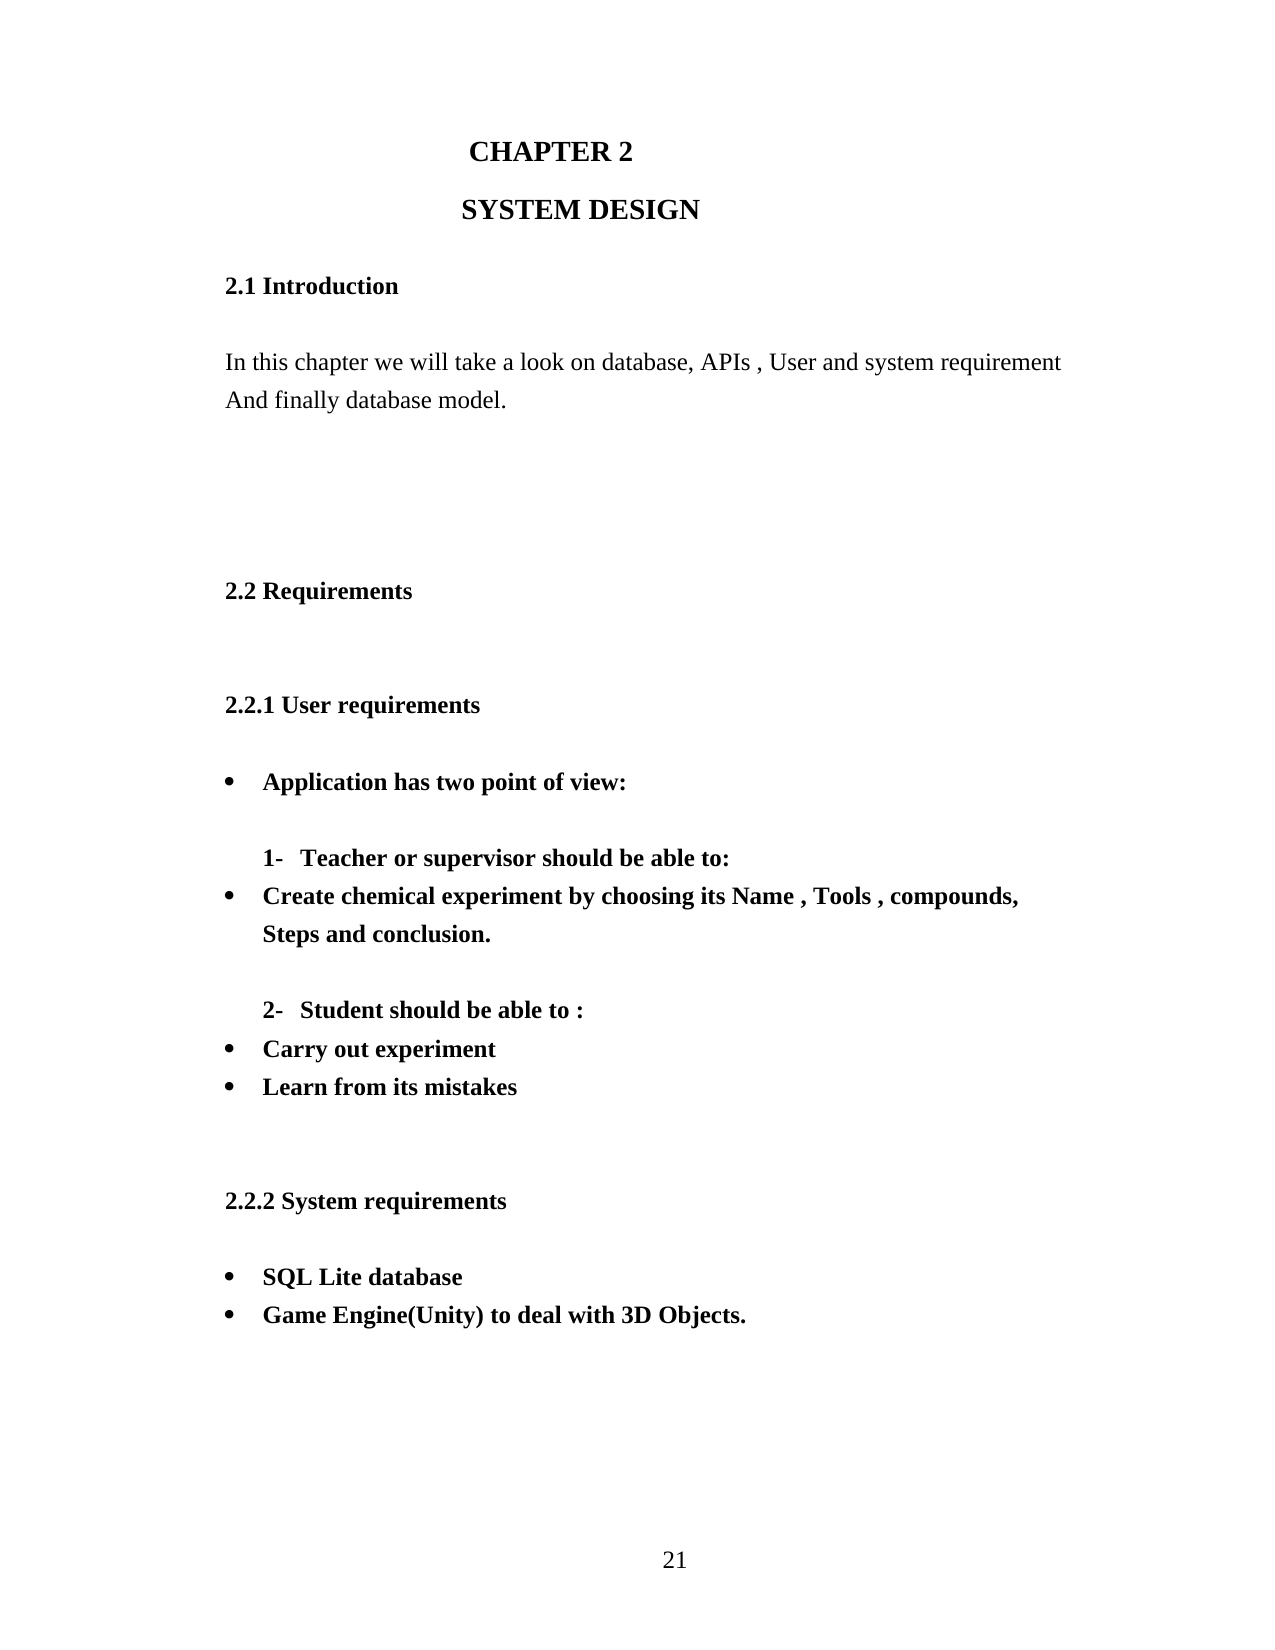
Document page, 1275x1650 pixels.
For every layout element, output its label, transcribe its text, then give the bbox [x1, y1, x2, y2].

subtitle Application has two point of view: [225, 767, 1214, 796]
subtitle Game Engine(Unity) to deal with 3D Objects. [225, 1301, 1214, 1329]
subtitle 2.2.2 System requirements [225, 1186, 1214, 1215]
subtitle Create chemical experiment by choosing its Name , Tools , compounds, [225, 881, 1214, 910]
subtitle Student should be able to : [262, 996, 1214, 1024]
subtitle Carry out experiment [225, 1034, 1214, 1062]
subtitle Learn from its mistakes [225, 1072, 1214, 1101]
subtitle And finally database model. [225, 386, 1214, 414]
subtitle SQL Lite database [225, 1262, 1214, 1291]
subtitle 2.2.1 User requirements [225, 691, 1214, 719]
subtitle Requirements [225, 576, 1214, 605]
subtitle Steps and conclusion. [262, 919, 1214, 948]
subtitle Introduction [225, 271, 1214, 300]
subtitle SYSTEM DESIGN [454, 192, 872, 225]
subtitle CHAPTER 2 [257, 134, 872, 168]
subtitle In this chapter we will take a look on database, APIs , User and system requirement [225, 347, 1214, 376]
subtitle Teacher or supervisor should be able to: [262, 843, 1214, 872]
